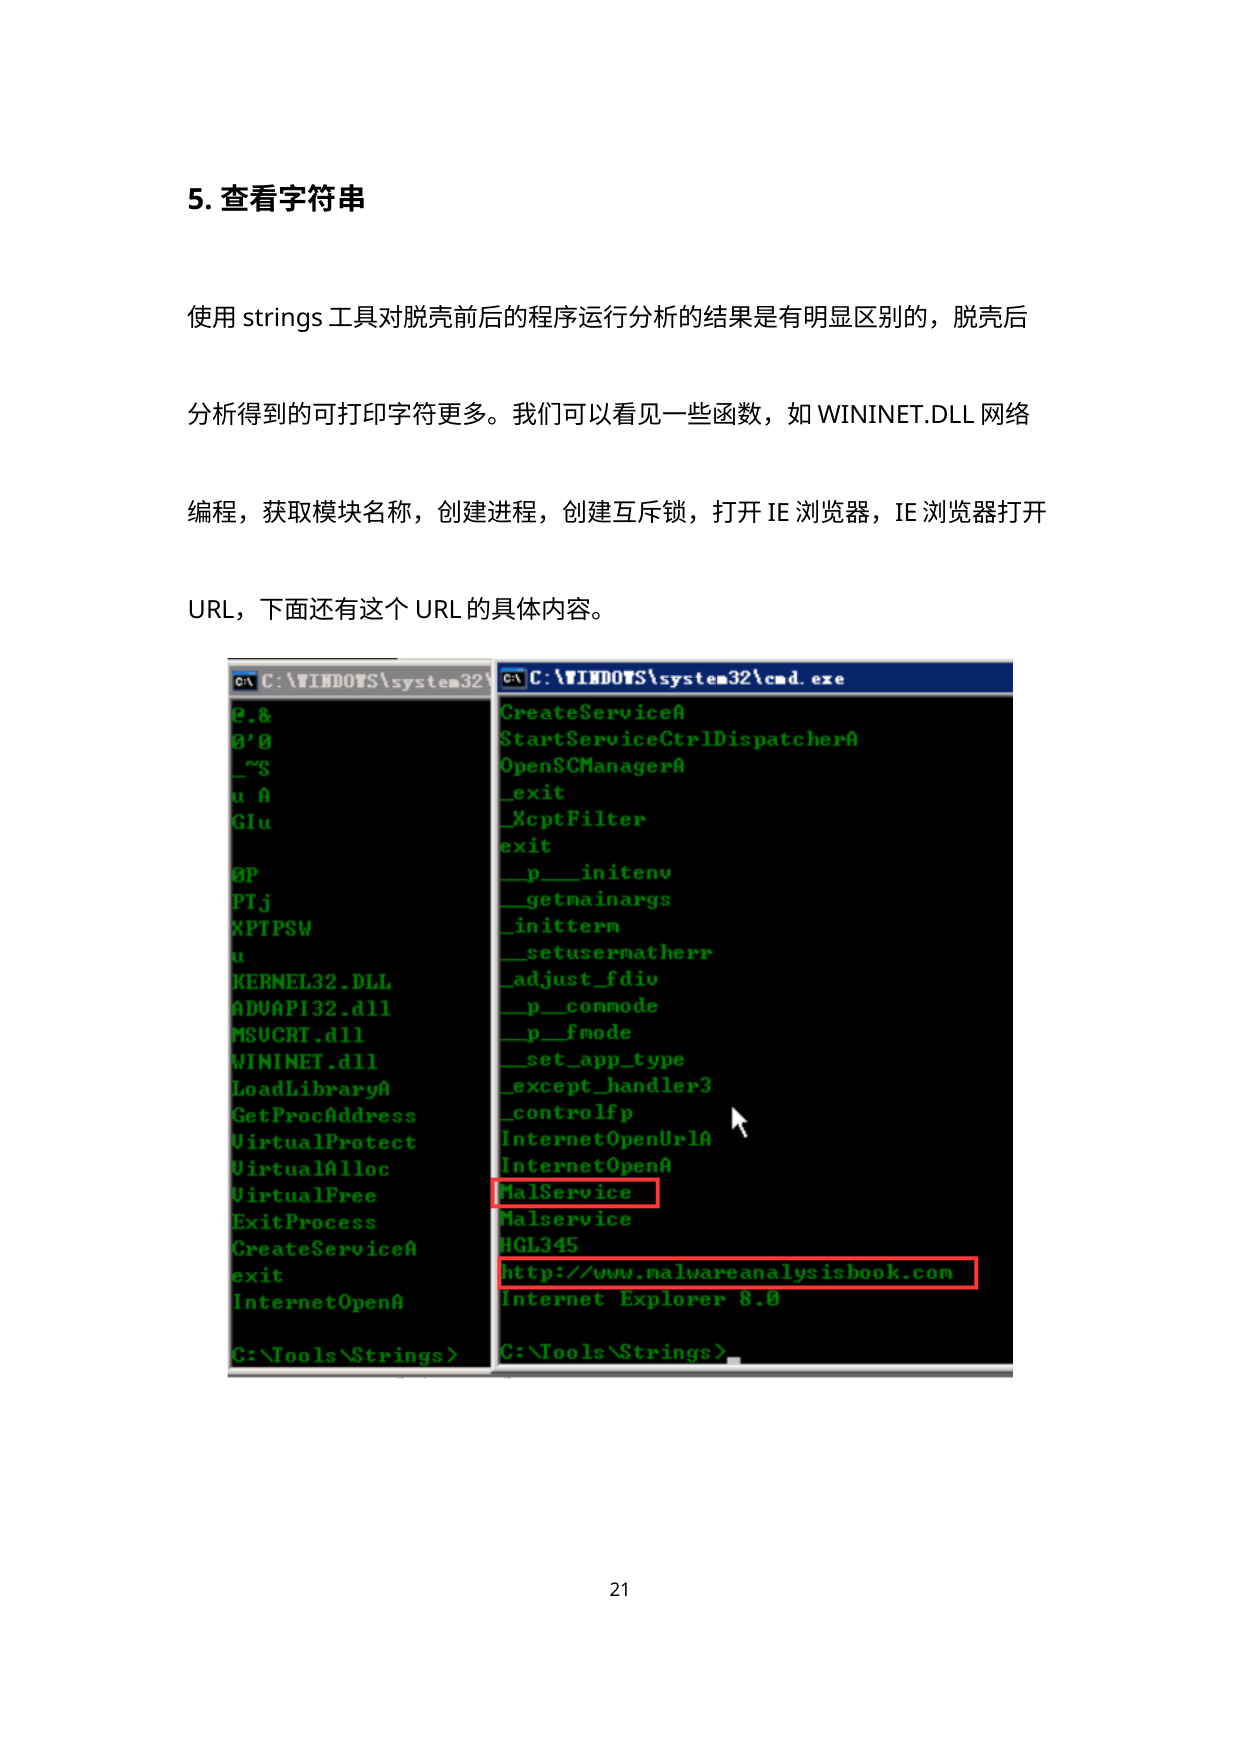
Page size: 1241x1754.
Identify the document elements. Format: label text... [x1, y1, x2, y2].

picture [227, 658, 1013, 1379]
text 使用strings工具对脱壳前后的程序运行分析的结果是有明显区别的，脱壳后分析得到的可打印字符更多。我们可以看见一些函数，如WININET.DLL网络编程，获取模块名称，创建进程，创建互斥锁，打开IE浏览器，IE浏览器打开URL，下面还有这个URL的具体内容。 [187, 283, 1053, 641]
subtitle 5. 查看字符串 [187, 164, 1053, 229]
